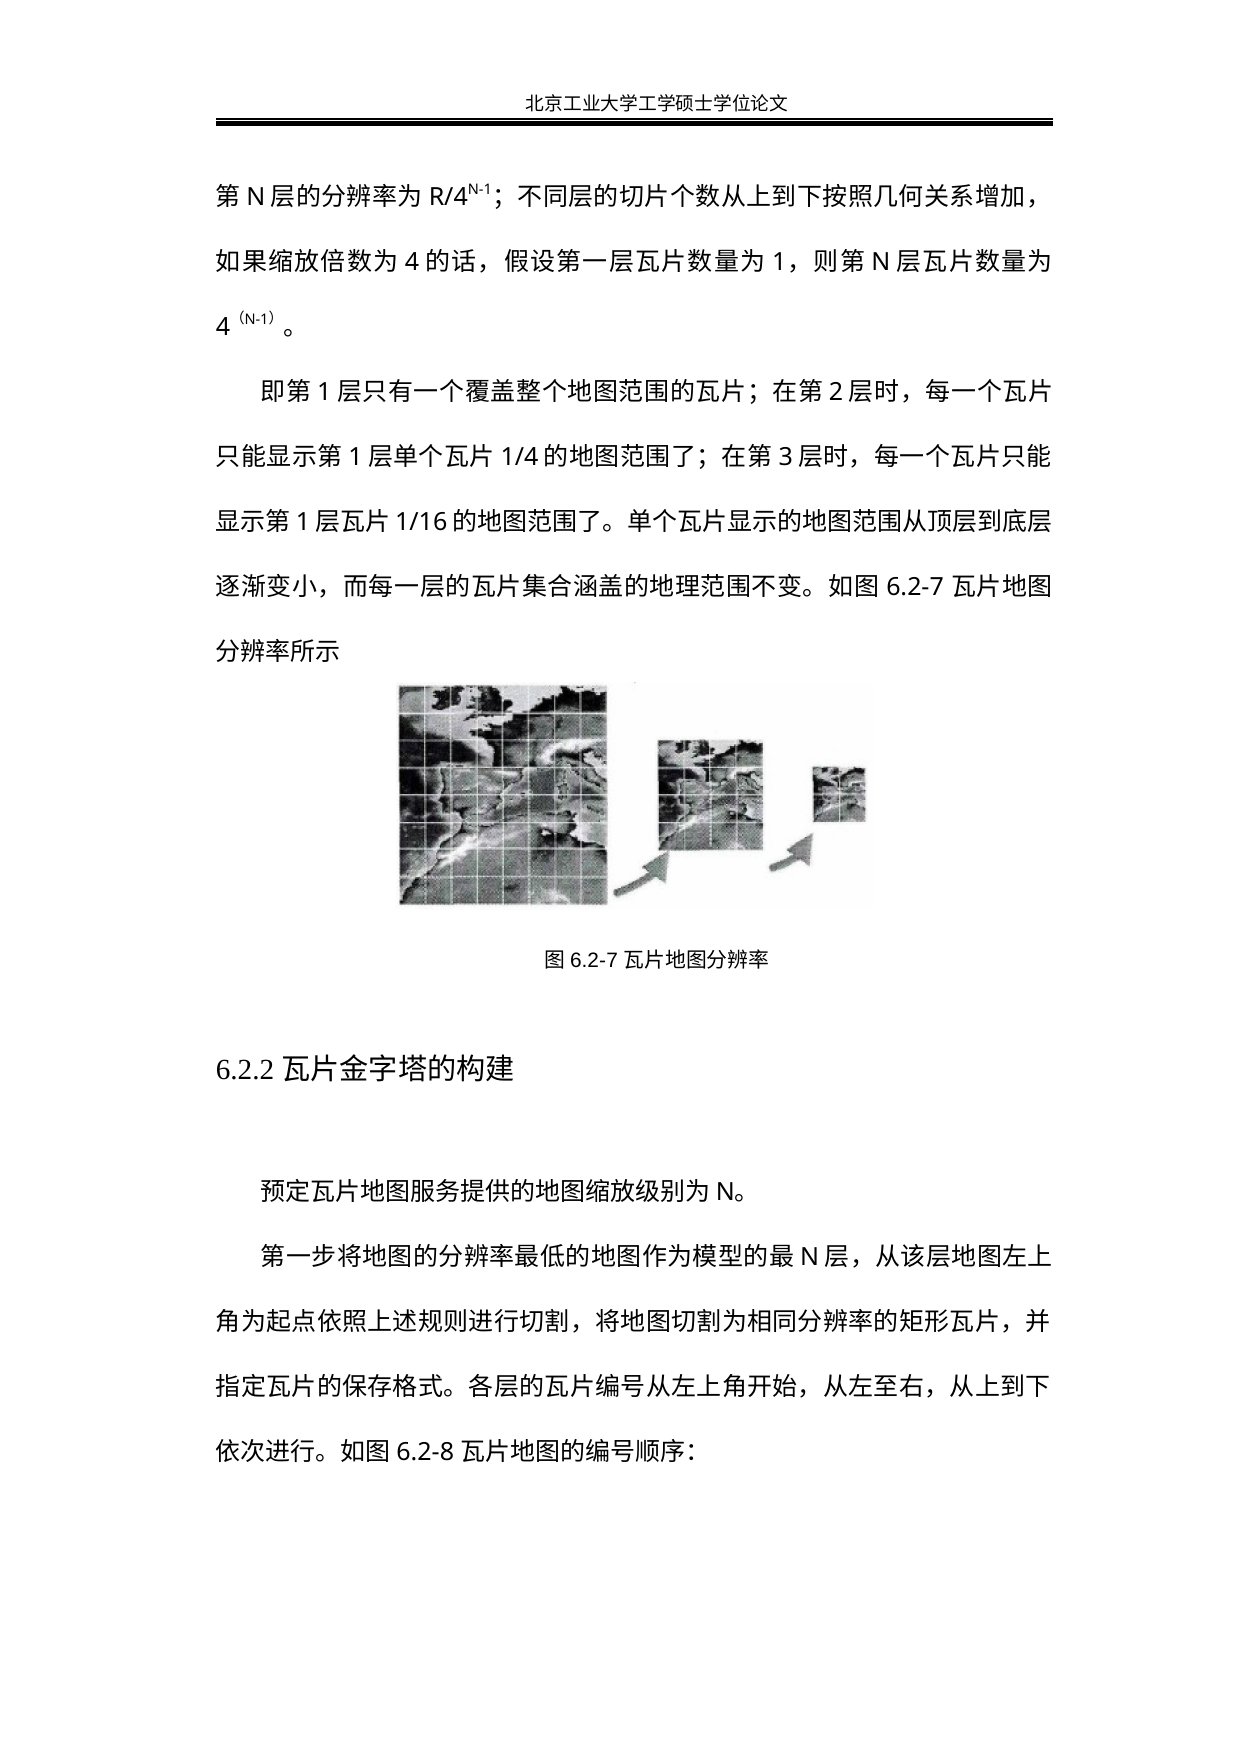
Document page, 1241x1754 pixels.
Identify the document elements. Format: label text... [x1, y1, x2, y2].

subtitle 瓦片金字塔的构建 [216, 1034, 1053, 1099]
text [216, 162, 1053, 357]
picture [395, 682, 873, 910]
text 预定瓦片地图服务提供的地图缩放级别为N。 [216, 1157, 1053, 1222]
